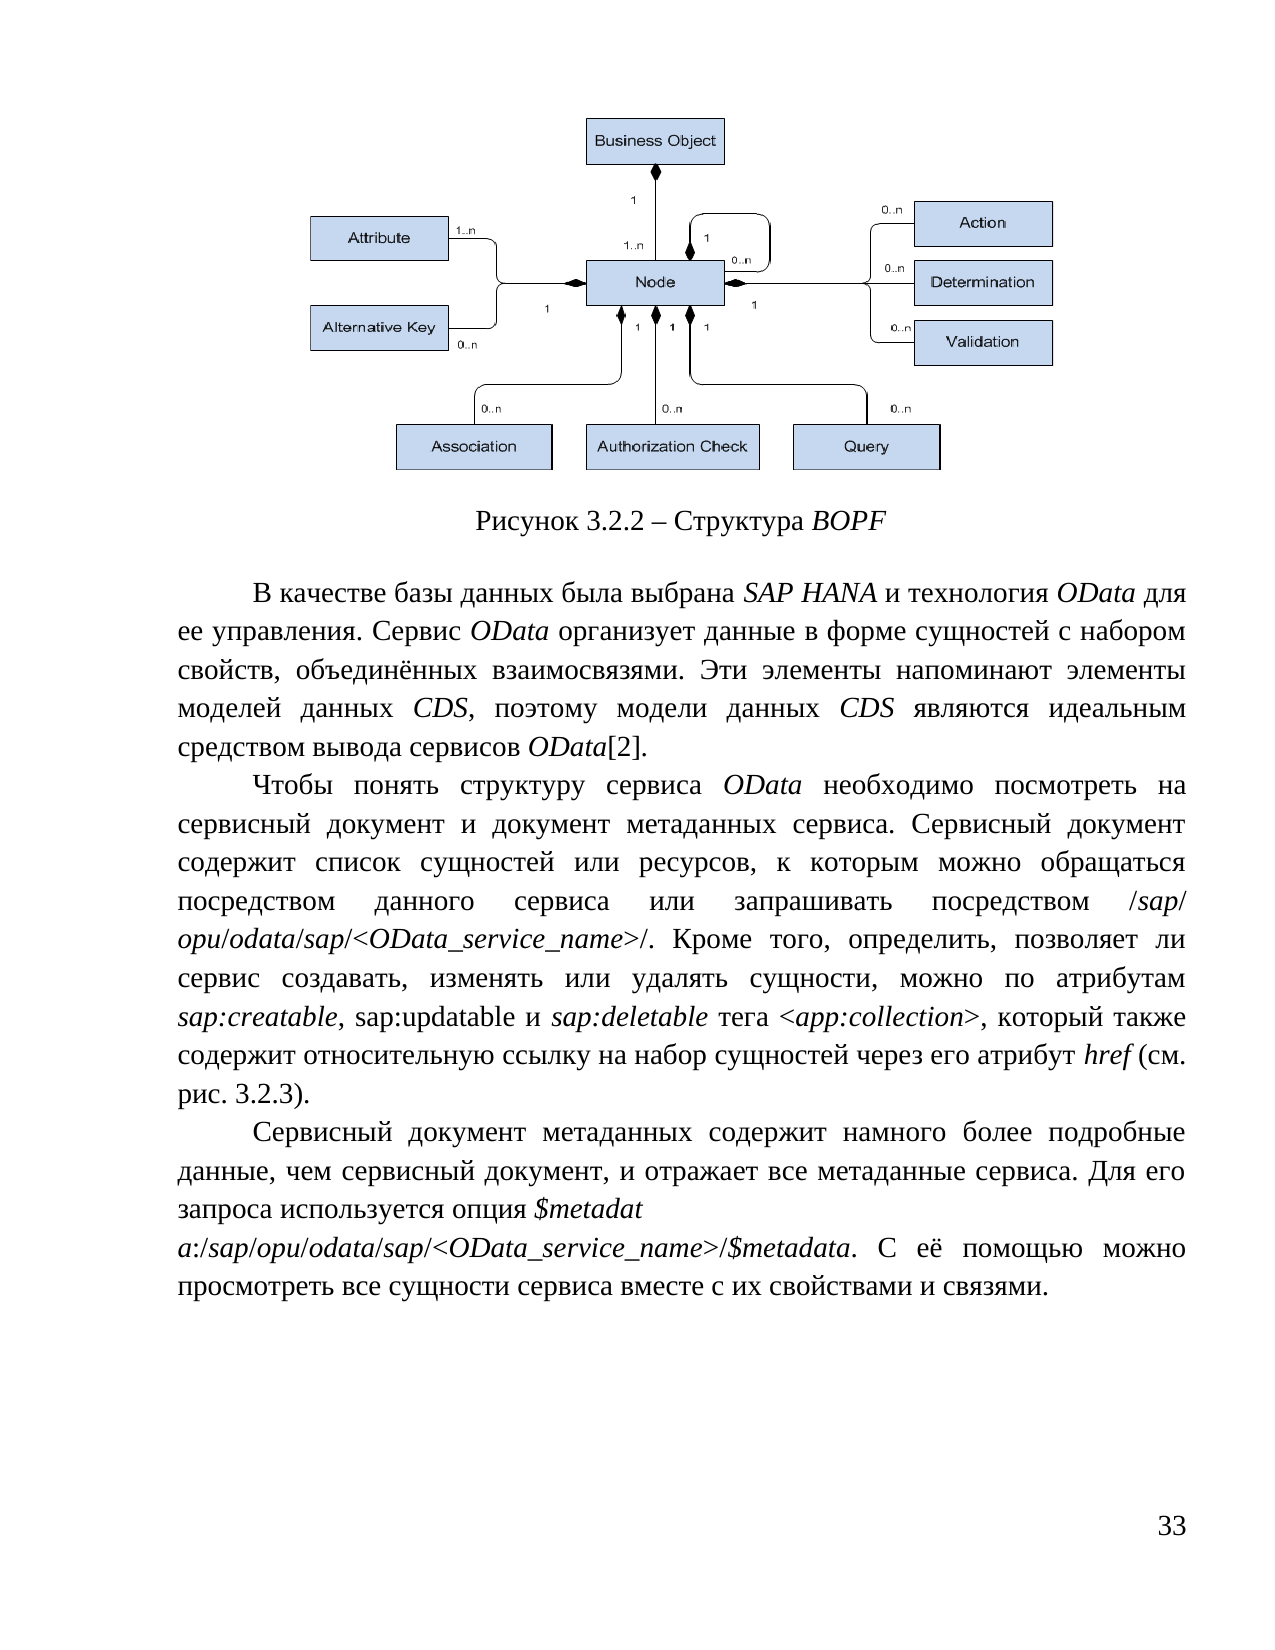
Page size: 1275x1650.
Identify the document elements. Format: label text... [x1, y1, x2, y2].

text Сервисный документ метаданных содержит намного более подробные данные, чем сервисный документ, и отражает все метаданные сервиса. Для его запроса используется опция $metadata:/sap/opu/odata/sap/<OData_service_name>/$metadata. С её помощью можно просмотреть все сущности сервиса вместе с их свойствами и связями. [177, 1114, 1186, 1302]
text В качестве базы данных была выбрана SAP HANA и технология OData для ее управления. Сервис OData организует данные в форме сущностей с набором свойств, объединённых взаимосвязями. Эти элементы напоминают элементы моделей данных CDS, поэтому модели данных CDS являются идеальным средством вывода сервисов OData[2]. [177, 575, 1186, 762]
picture [310, 118, 1054, 470]
text Чтобы понять структуру сервиса OData необходимо посмотреть на сервисный документ и документ метаданных сервиса. Сервисный документ содержит список сущностей или ресурсов, к которым можно обращаться посредством данного сервиса или запрашивать посредством /sap/ opu/odata/sap/<OData_service_name>/. Кроме того, определить, позволяет ли сервис создавать, изменять или удалять сущности, можно по атрибутам sap:creatable, sap:updatable и sap:deletable тега <app:collection>, который также содержит относительную ссылку на набор сущностей через его атрибут href (см. рис. 3.2.3). [177, 767, 1186, 1109]
list Рисунок 3.2.2 – Структура BOPF [177, 503, 1186, 536]
